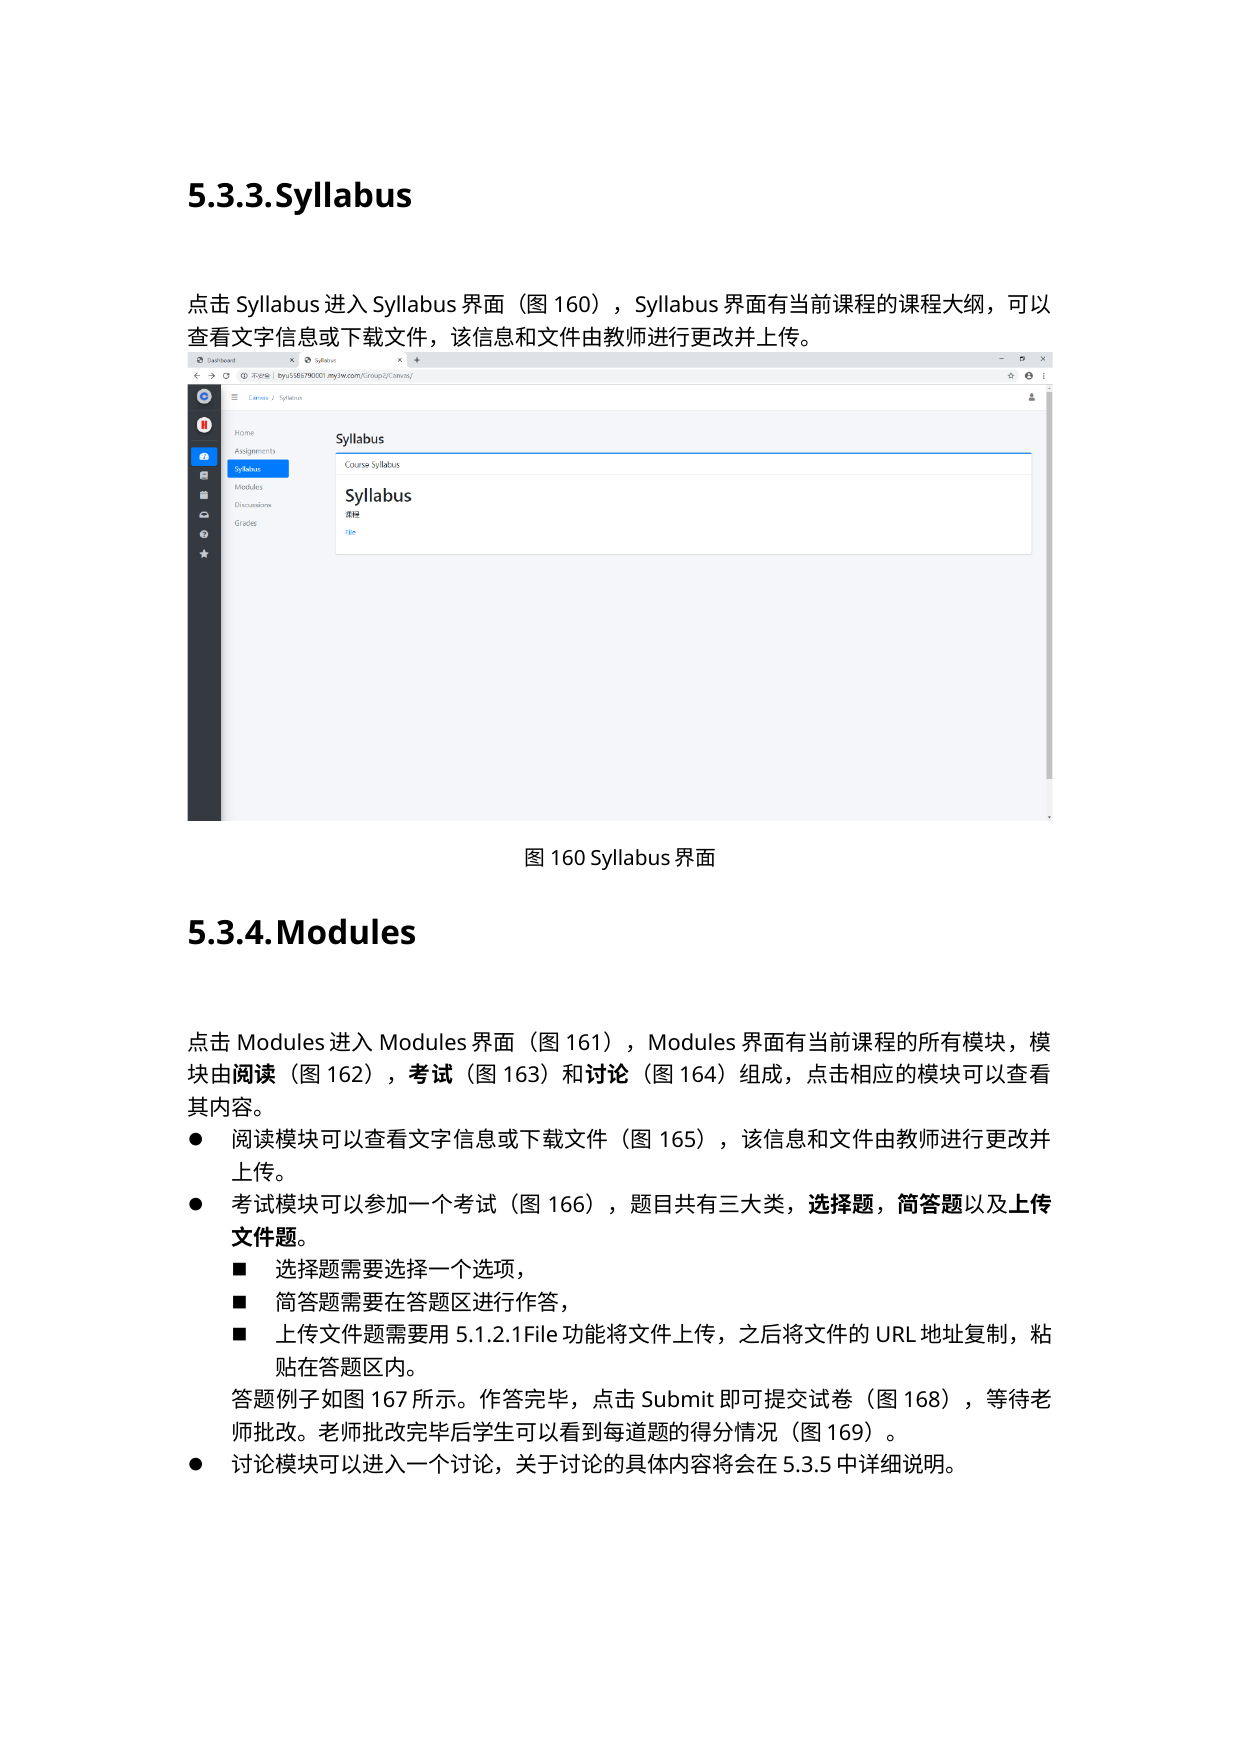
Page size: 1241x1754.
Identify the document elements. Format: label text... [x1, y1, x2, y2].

subtitle Syllabus [187, 162, 1053, 227]
list 讨论模块可以进入一个讨论，关于讨论的具体内容将会在5.3.5中详细说明。 [187, 1447, 1053, 1479]
text 图 160 Syllabus界面 [187, 840, 1053, 872]
list 上传文件题需要用5.1.2.1File功能将文件上传，之后将文件的URL地址复制，粘贴在答题区内。 [231, 1317, 1053, 1382]
list 简答题需要在答题区进行作答， [231, 1284, 1053, 1317]
text 答题例子如图167所示。作答完毕，点击Submit即可提交试卷（图168），等待老师批改。老师批改完毕后学生可以看到每道题的得分情况（图169）。 [231, 1382, 1053, 1447]
list 选择题需要选择一个选项， [231, 1252, 1053, 1284]
text 点击Modules进入Modules界面（图161），Modules界面有当前课程的所有模块，模块由阅读（图162），考试（图163）和讨论（图164）组成，点击相应的模块可以查看其内容。 [187, 1024, 1053, 1122]
picture [187, 352, 1053, 821]
list 考试模块可以参加一个考试（图166），题目共有三大类，选择题，简答题以及上传文件题。 [187, 1187, 1053, 1252]
list 阅读模块可以查看文字信息或下载文件（图165），该信息和文件由教师进行更改并上传。 [187, 1122, 1053, 1187]
subtitle Modules [187, 899, 1053, 964]
text 点击Syllabus进入Syllabus界面（图160），Syllabus界面有当前课程的课程大纲，可以查看文字信息或下载文件，该信息和文件由教师进行更改并上传。 [187, 287, 1053, 352]
